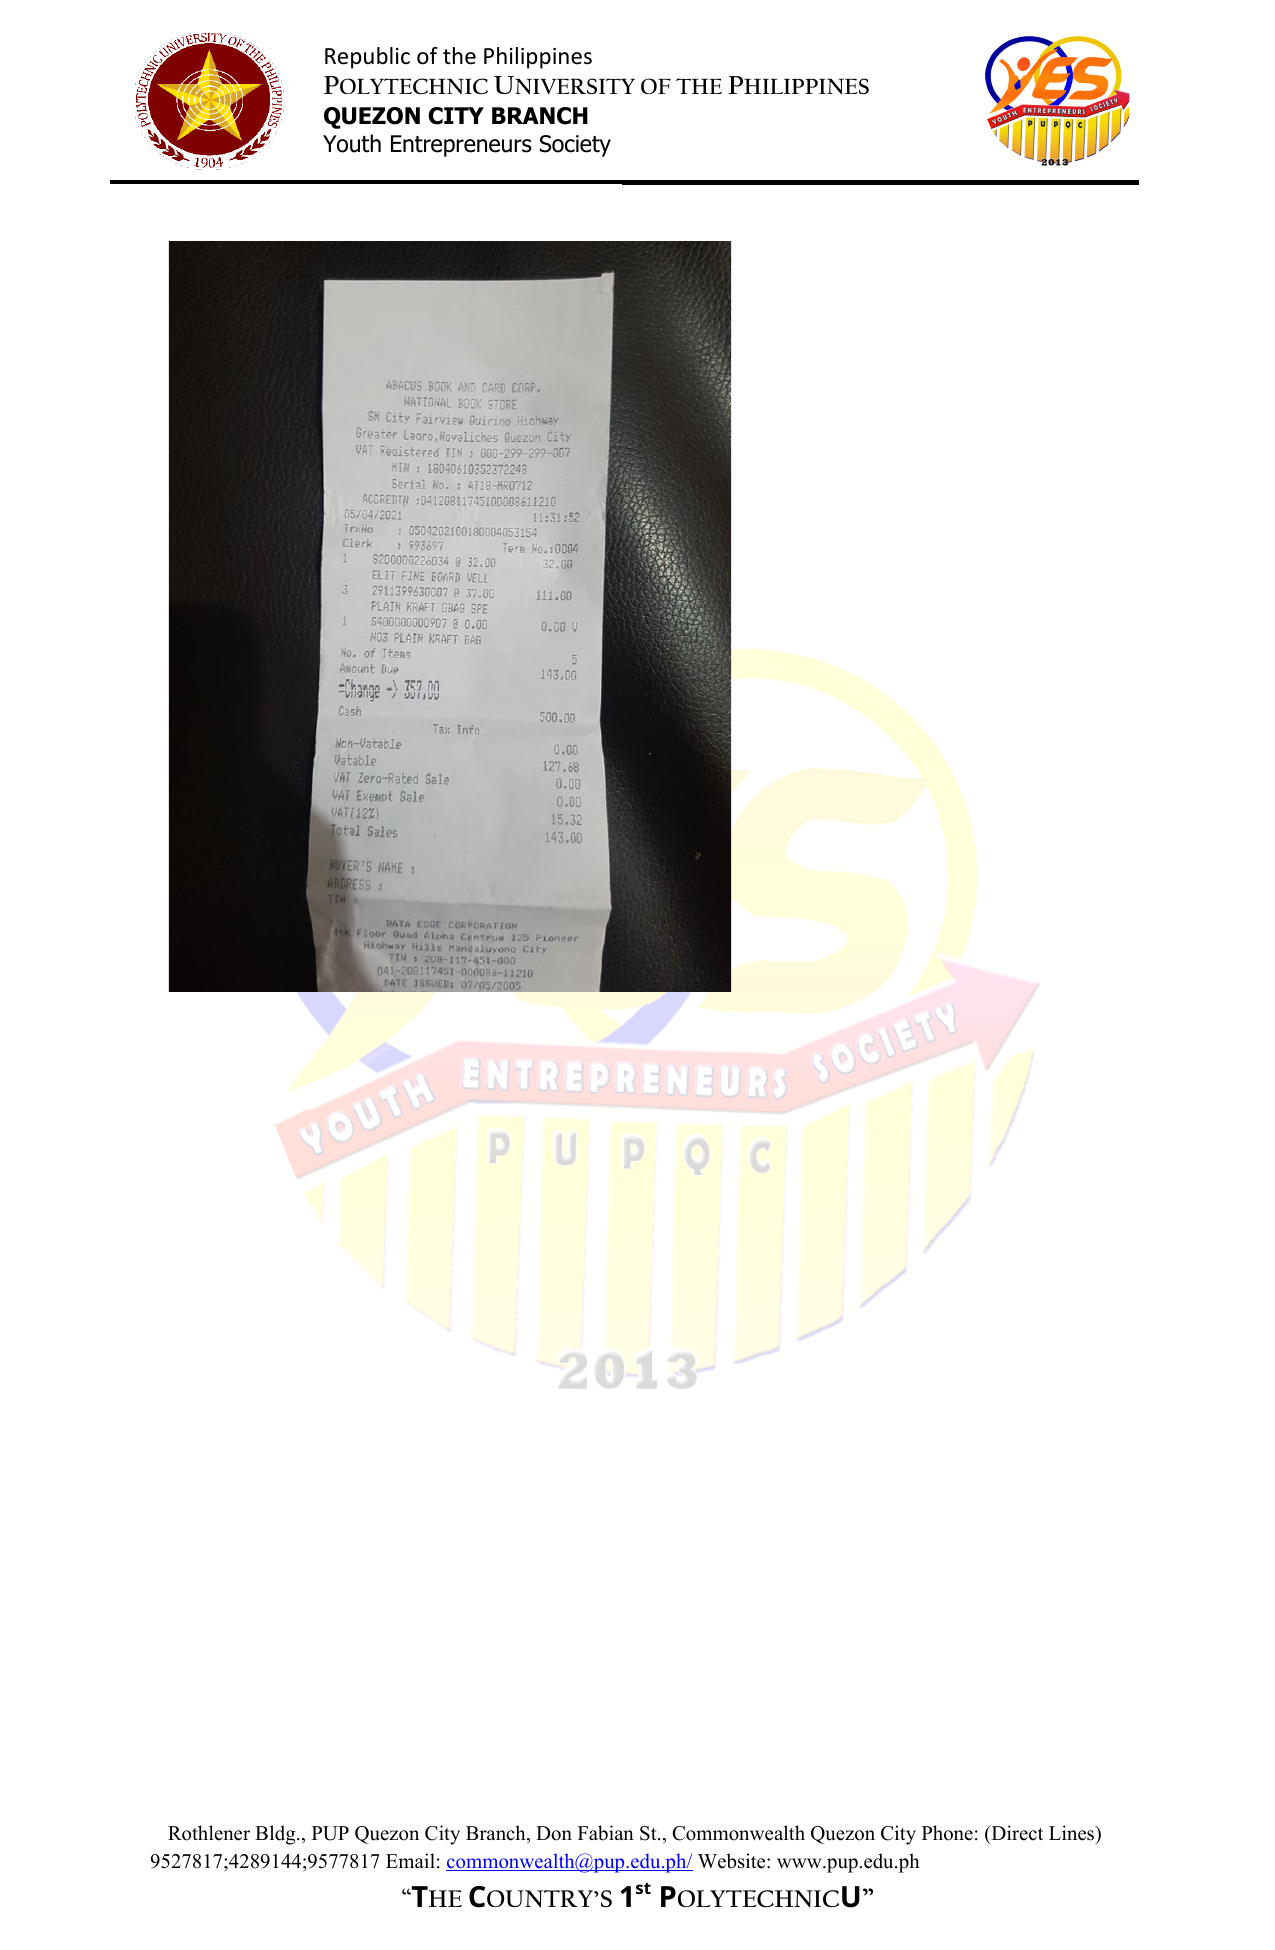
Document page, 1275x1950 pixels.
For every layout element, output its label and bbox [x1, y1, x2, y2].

picture [133, 31, 284, 170]
picture [981, 32, 1130, 169]
